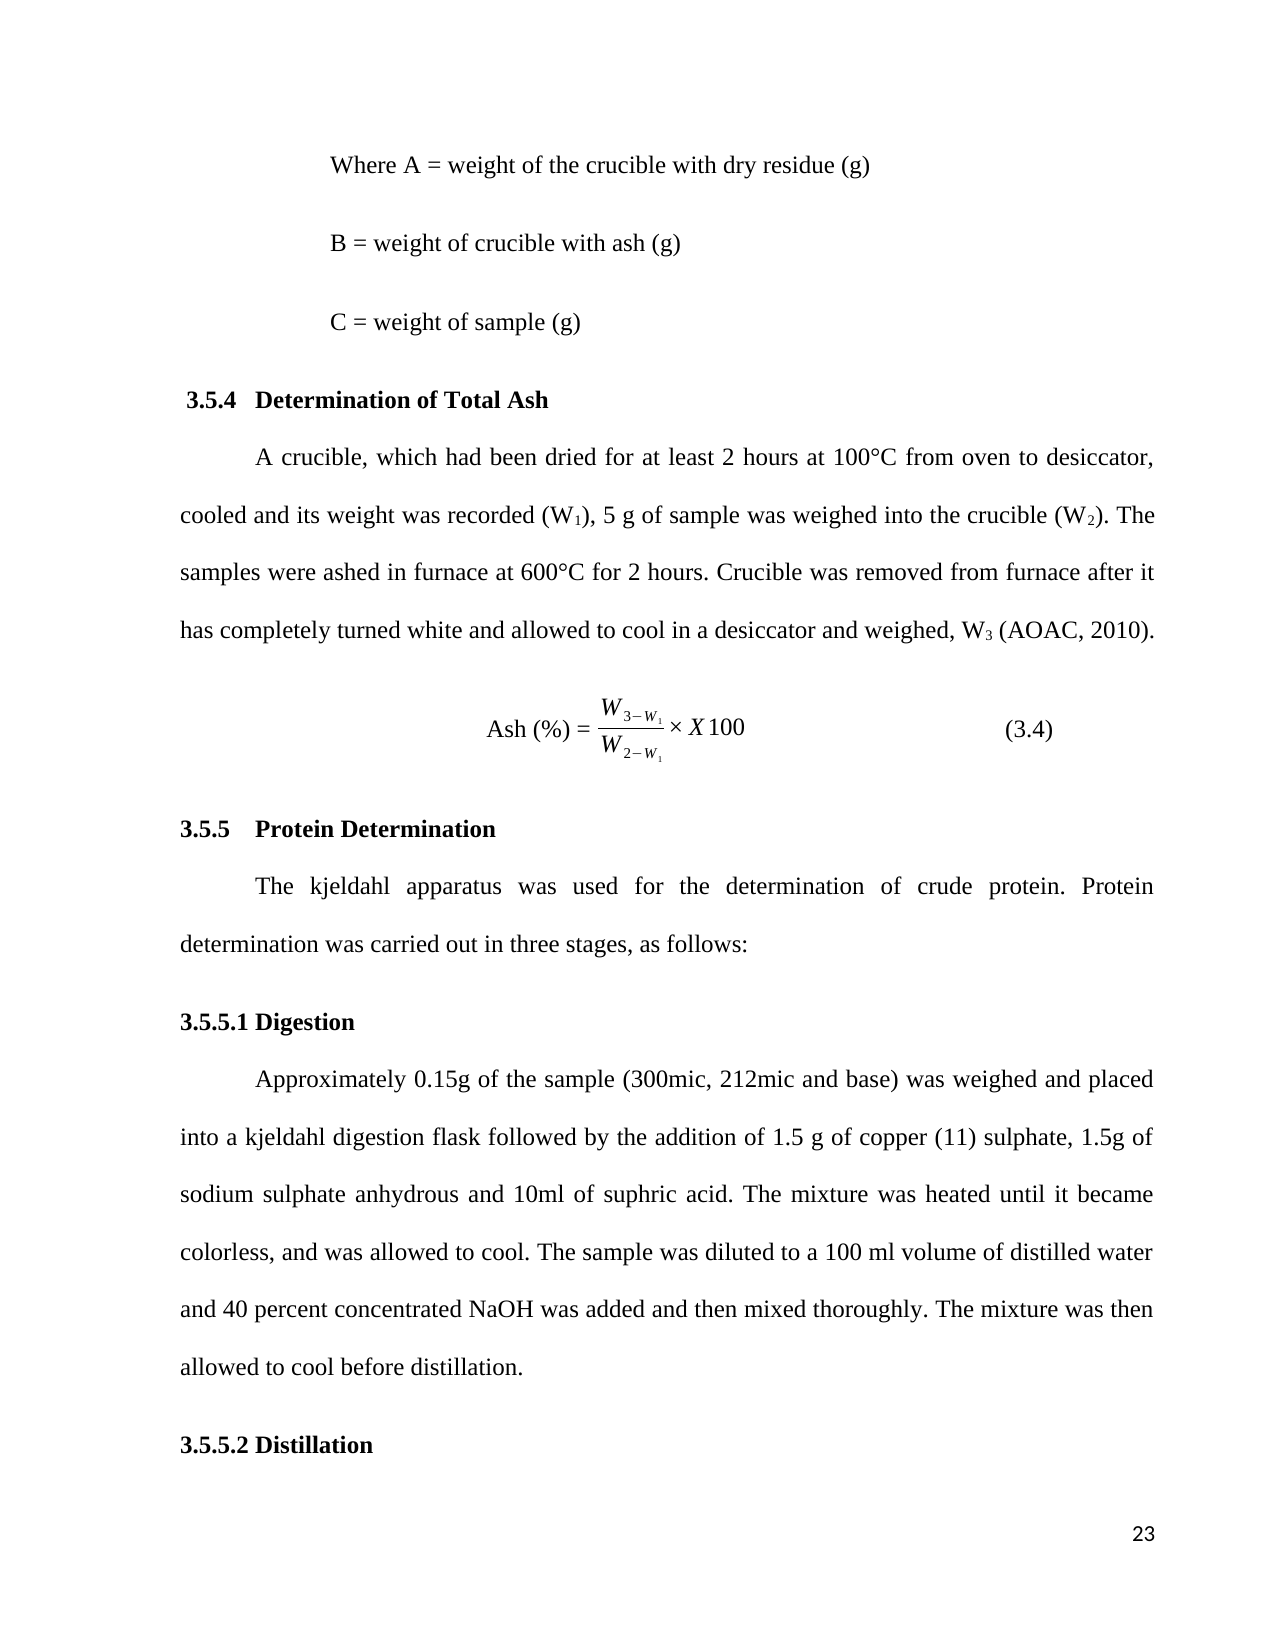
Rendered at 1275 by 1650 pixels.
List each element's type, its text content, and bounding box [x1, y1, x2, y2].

text The kjeldahl apparatus was used for the determination of crude protein. Protein determination was carried out in three stages, as follows: [180, 871, 1155, 957]
text Ash (%) = (3.4) [405, 693, 1155, 764]
text 3.5.5.1 Digestion [180, 1007, 1155, 1036]
text A crucible, which had been dried for at least 2 hours at 100°C from oven to desiccator, cooled and its weight was recorded (W1), 5 g of sample was weighed into the crucible (W2). The samples were ashed in furnace at 600°C for 2 hours. Crucible was removed from furnace after it has completely turned white and allowed to cool in a desiccator and weighed, W3 (AOAC, 2010). [180, 442, 1155, 644]
text 3.5.5 Protein Determination [180, 814, 1155, 842]
text Approximately 0.15g of the sample (300mic, 212mic and base) was weighed and placed into a kjeldahl digestion flask followed by the addition of 1.5 g of copper (11) sulphate, 1.5g of sodium sulphate anhydrous and 10ml of suphric acid. The mixture was heated until it became colorless, and was allowed to cool. The sample was diluted to a 100 ml volume of distilled water and 40 percent concentrated NaOH was added and then mixed thoroughly. The mixture was then allowed to cool before distillation. [180, 1064, 1155, 1381]
text 3.5.4 Determination of Total Ash [180, 385, 1155, 414]
text Where A = weight of the crucible with dry residue (g) [255, 150, 1155, 179]
text 3.5.5.2 Distillation [180, 1430, 1155, 1459]
text C = weight of sample (g) [180, 307, 1155, 335]
text B = weight of crucible with ash (g) [180, 228, 1155, 257]
